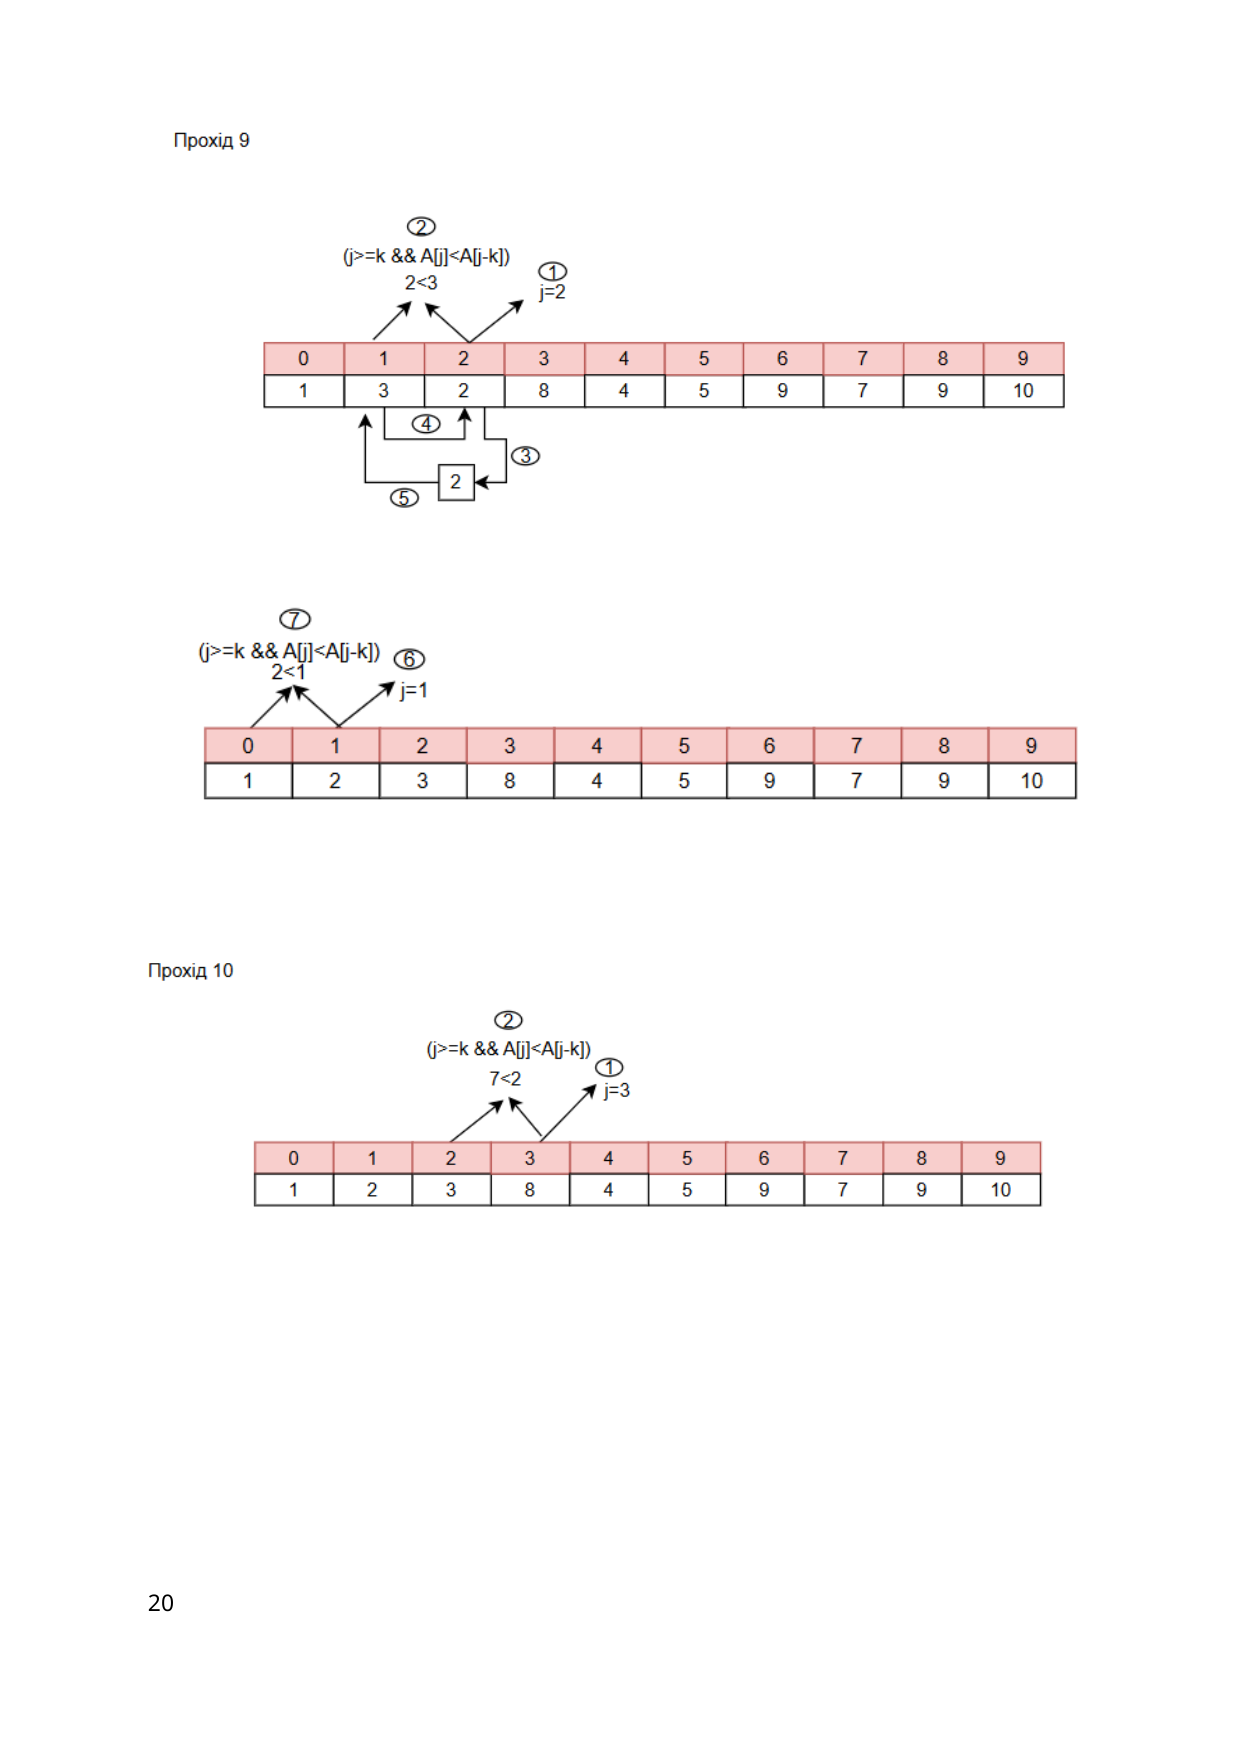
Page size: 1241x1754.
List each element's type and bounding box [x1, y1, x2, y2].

picture [147, 933, 1152, 1334]
picture [147, 590, 1152, 914]
picture [147, 88, 1152, 572]
